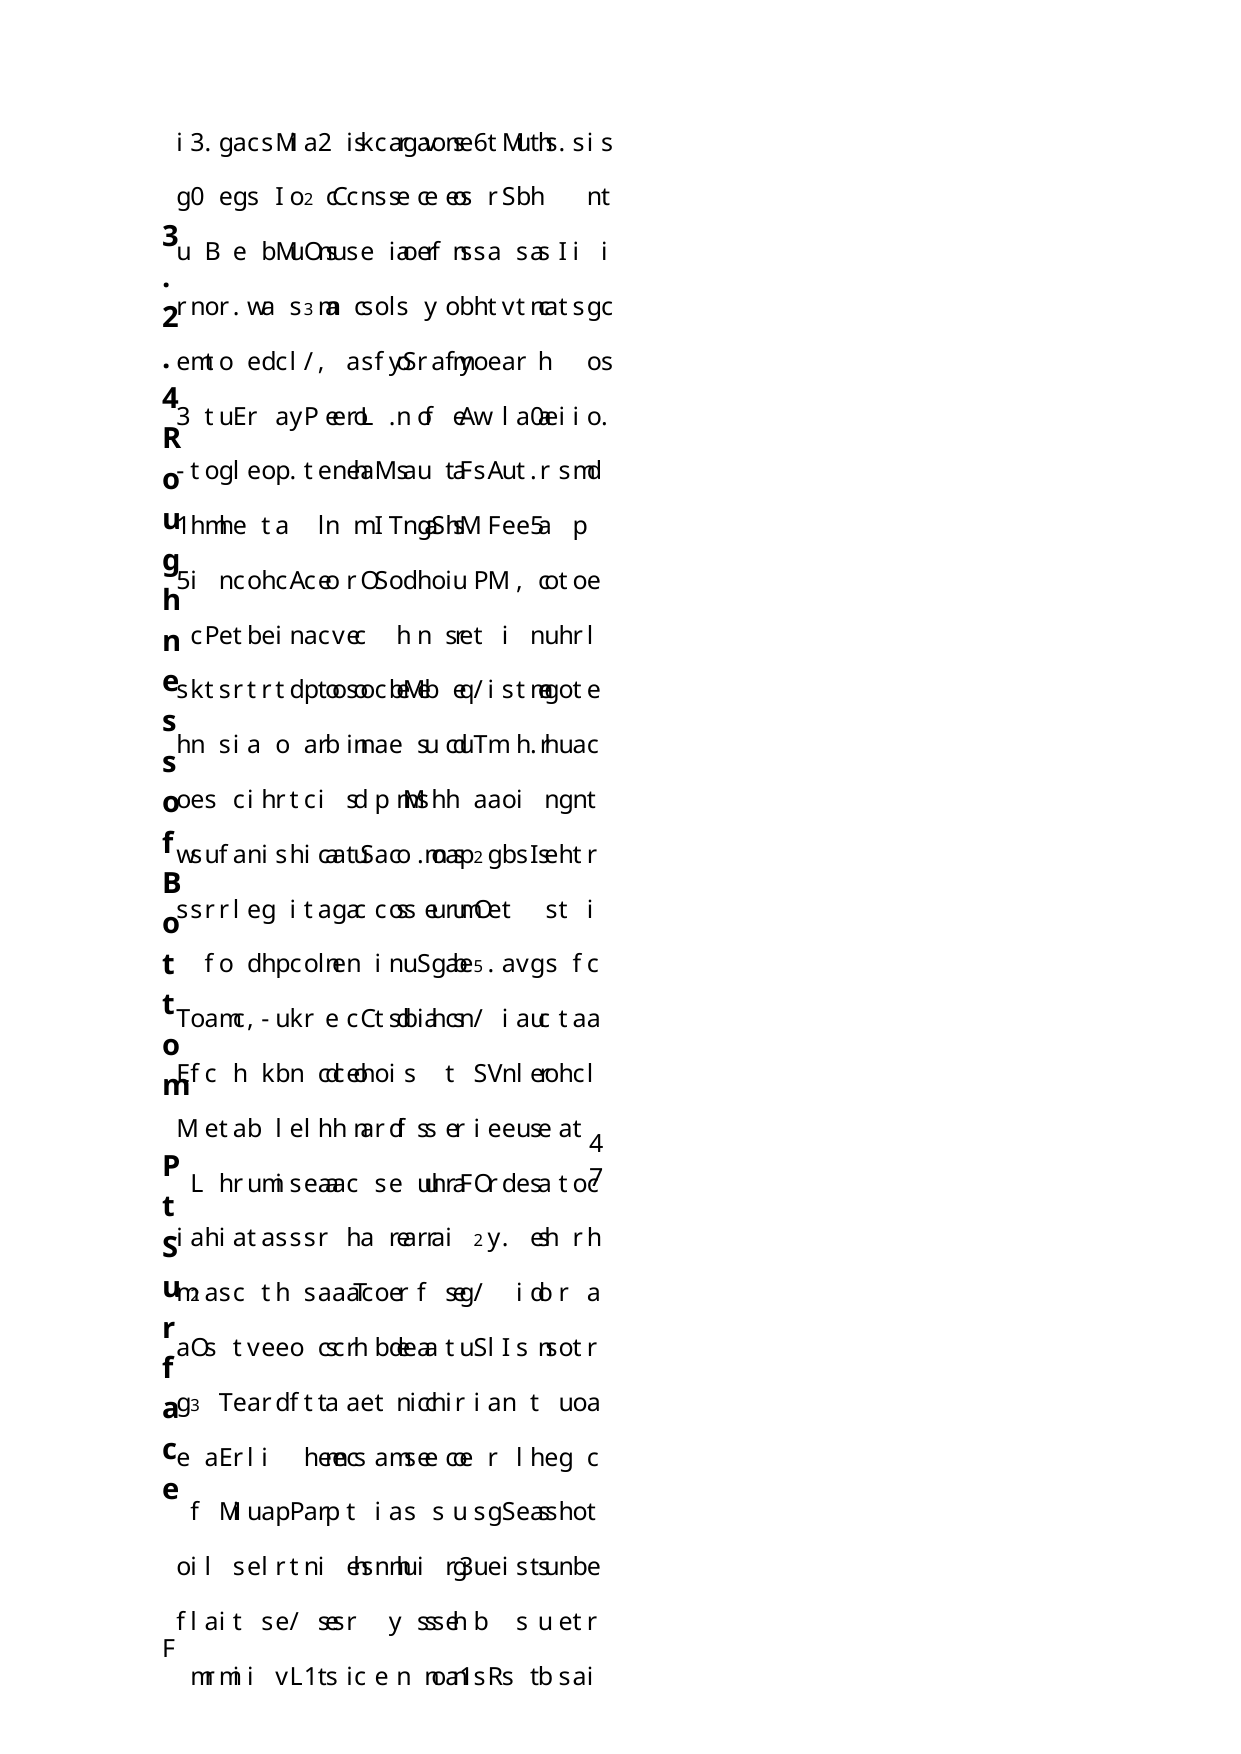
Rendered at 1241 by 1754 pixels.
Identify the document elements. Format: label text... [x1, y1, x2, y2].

text 47 [589, 1092, 603, 1193]
